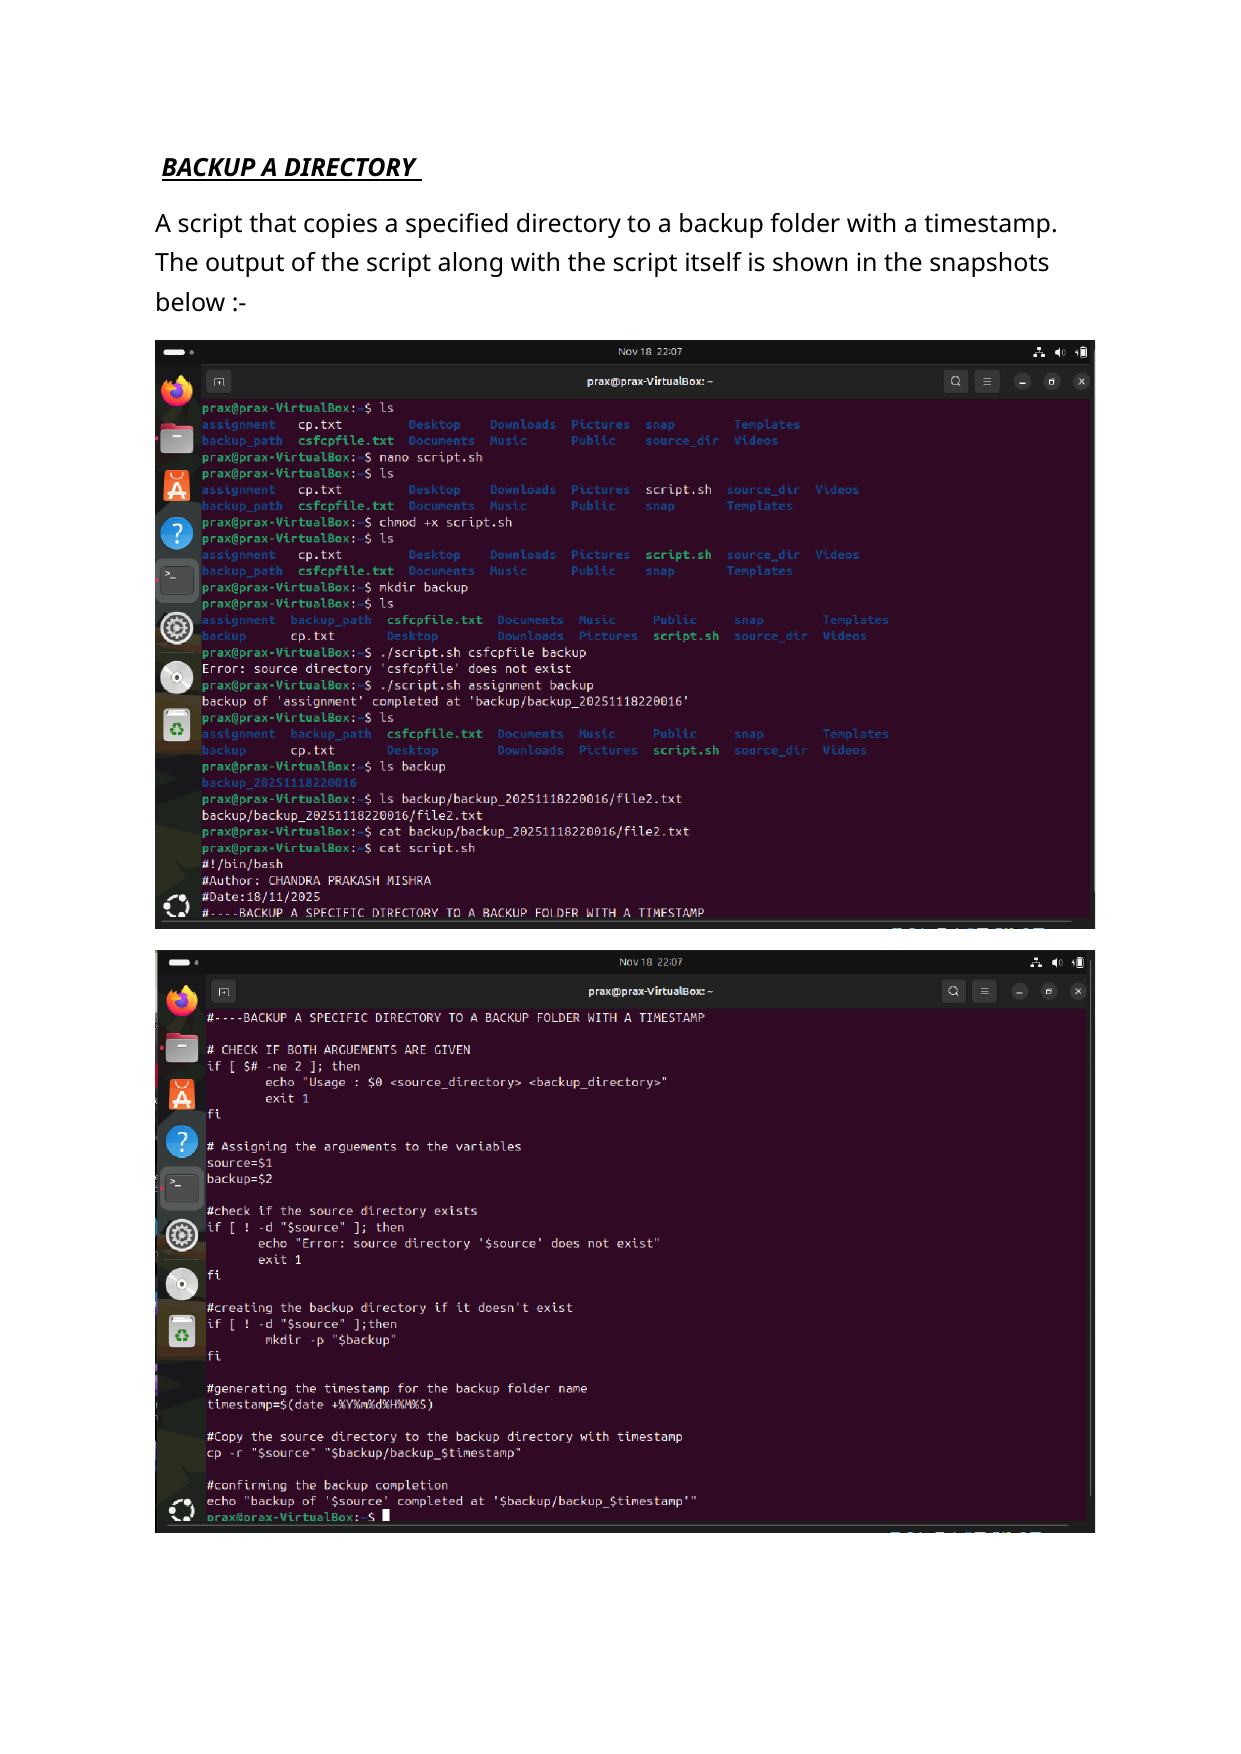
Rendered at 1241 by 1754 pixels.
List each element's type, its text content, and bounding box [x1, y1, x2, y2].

picture [155, 950, 1096, 1533]
picture [155, 340, 1096, 929]
text A script that copies a specified directory to a backup folder with a timestamp. The output of the script along with the script itself is shown in the snapshots below :- [155, 206, 1090, 318]
text BACKUP A DIRECTORY [155, 150, 1090, 184]
